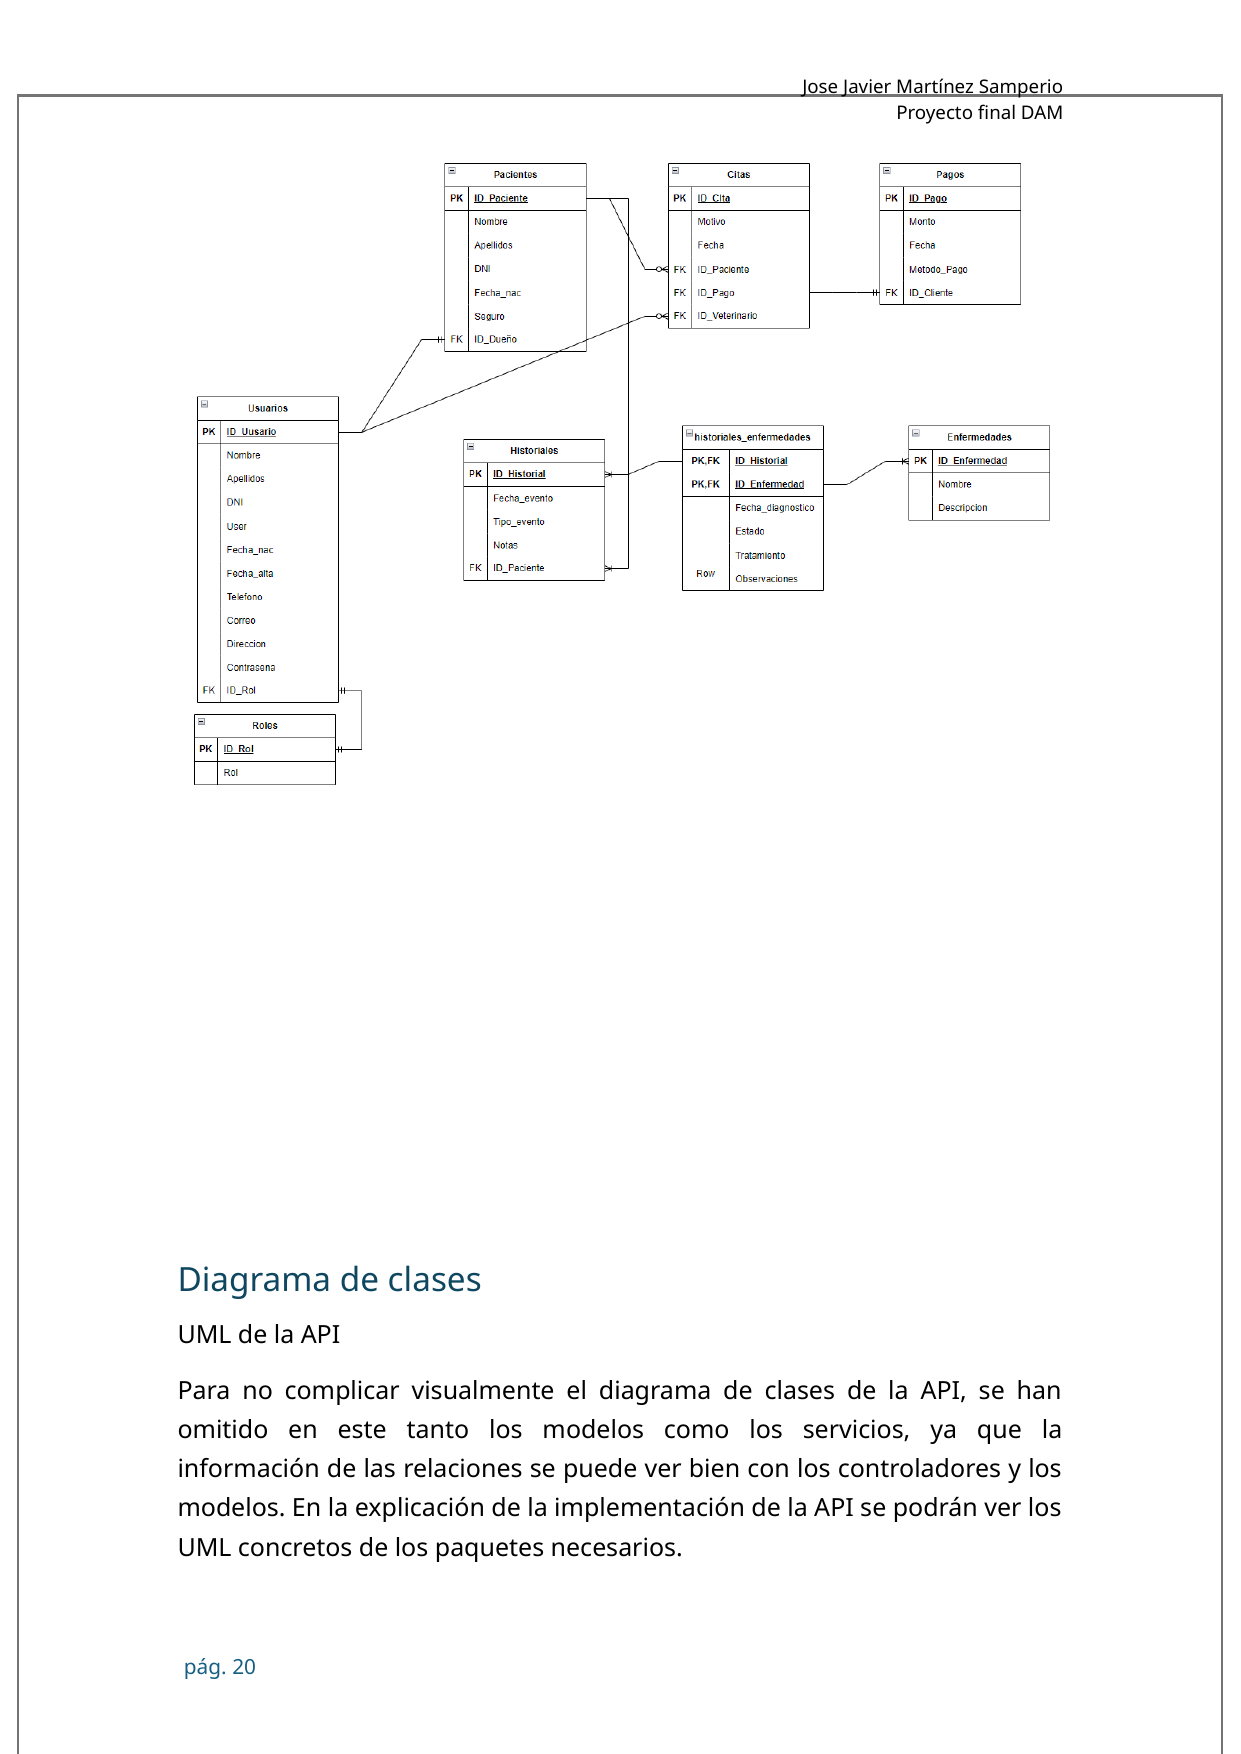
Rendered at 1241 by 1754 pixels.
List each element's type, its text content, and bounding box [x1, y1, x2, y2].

text UML de la API [177, 1317, 1063, 1351]
text Para no complicar visualmente el diagrama de clases de la API, se han omitido en este tanto los modelos como los servicios, ya que la información de las relaciones se puede ver bien con los controladores y los modelos. En la explicación de la implementación de la API se podrán ver los UML concretos de los paquetes necesarios. [177, 1372, 1063, 1563]
picture [177, 147, 1063, 788]
subtitle Diagrama de clases [177, 1256, 1063, 1302]
